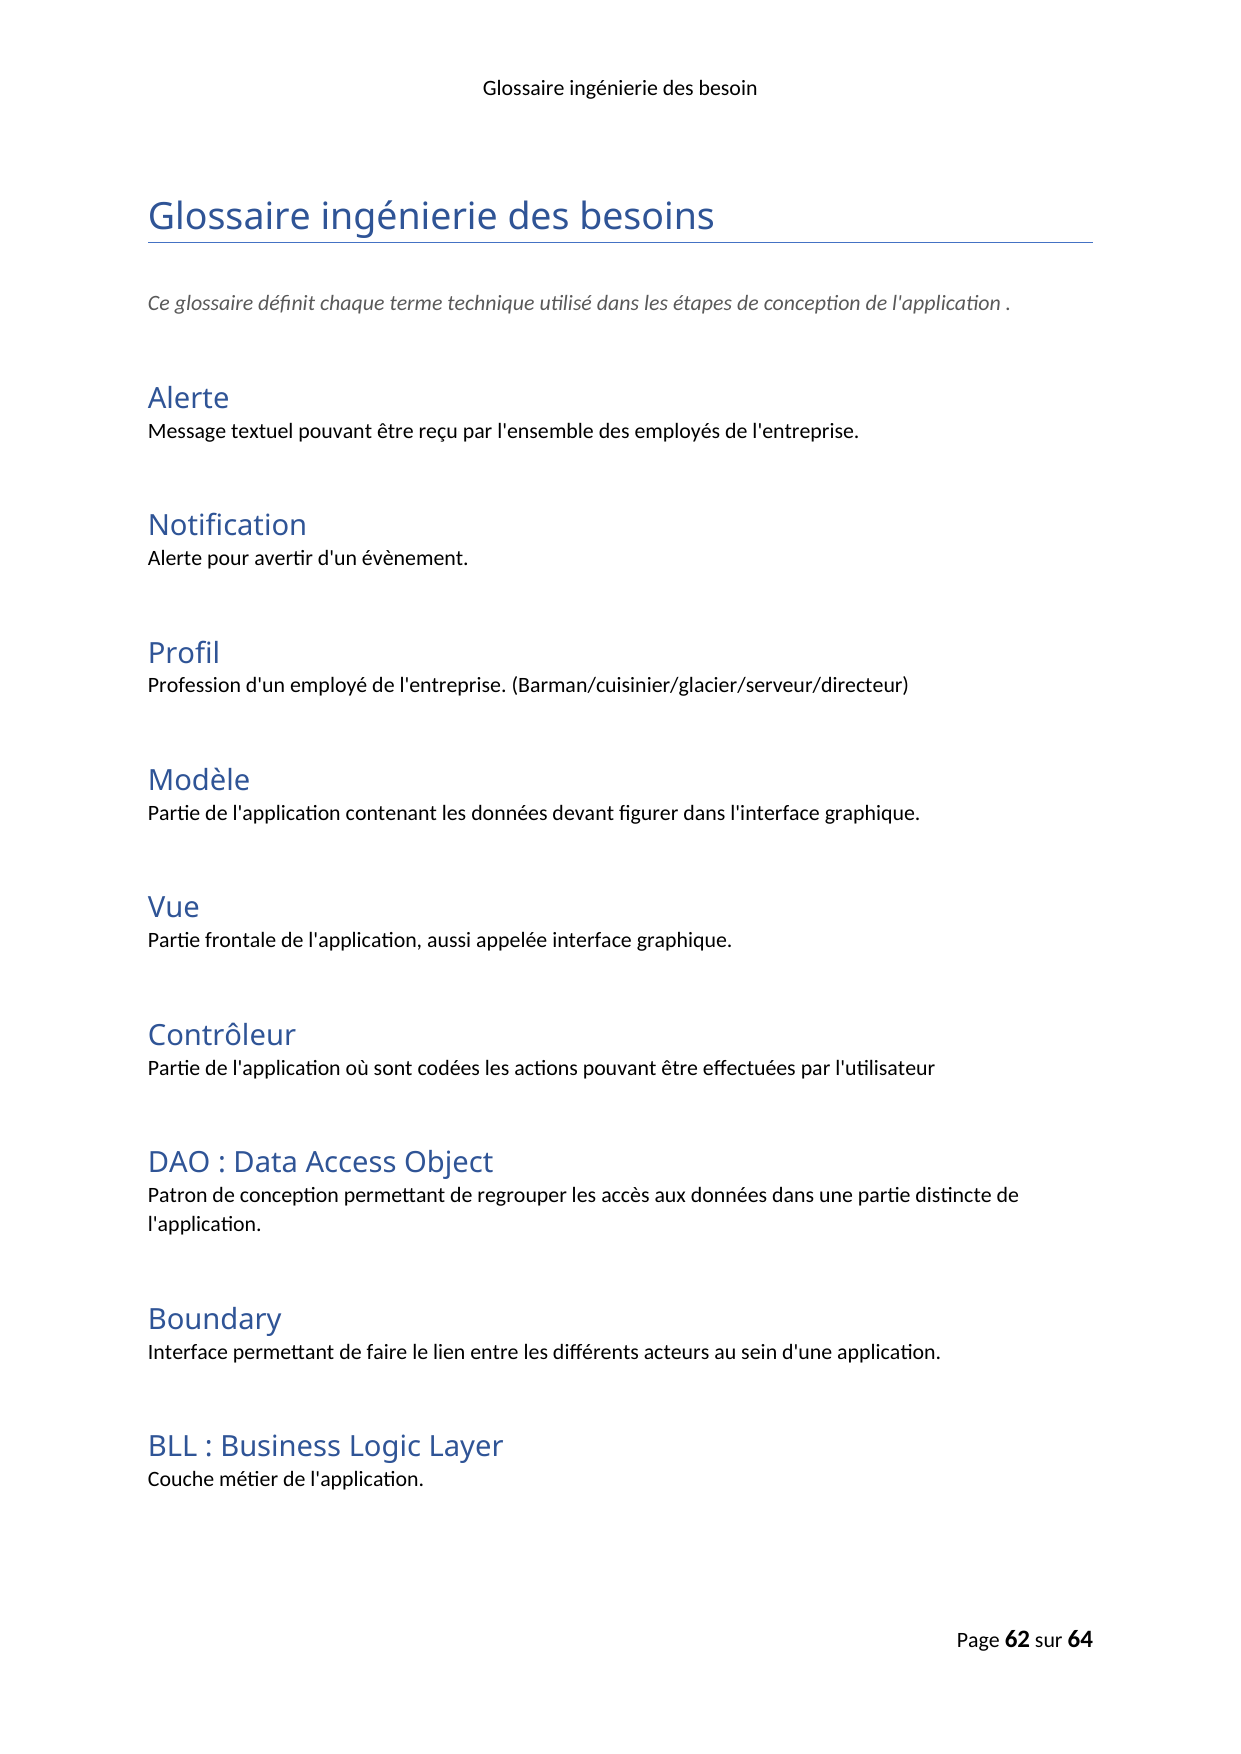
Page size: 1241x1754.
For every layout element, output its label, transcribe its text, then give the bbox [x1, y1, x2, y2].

text Partie de l'application contenant les données devant figurer dans l'interface graphique. [148, 799, 1093, 826]
subtitle Vue [148, 887, 1093, 926]
text Partie de l'application où sont codées les actions pouvant être effectuées par l'utilisateur [148, 1054, 1093, 1080]
subtitle DAO : Data Access Object [148, 1141, 1093, 1181]
subtitle Alerte [148, 377, 1093, 417]
text Profession d'un employé de l'entreprise. (Barman/cuisinier/glacier/serveur/directeur) [148, 672, 1093, 698]
subtitle Notification [148, 504, 1093, 544]
subtitle Boundary [148, 1298, 1093, 1338]
subtitle BLL : Business Logic Layer [148, 1426, 1093, 1465]
text Partie frontale de l'application, aussi appelée interface graphique. [148, 926, 1093, 953]
text Couche métier de l'application. [148, 1465, 1093, 1492]
subtitle Profil [148, 632, 1093, 672]
text Ce glossaire définit chaque terme technique utilisé dans les étapes de conception de l'application . [148, 289, 1093, 316]
subtitle Glossaire ingénierie des besoins [148, 189, 1093, 242]
subtitle Modèle [148, 759, 1093, 799]
text Patron de conception permettant de regrouper les accès aux données dans une partie distincte de l'application. [148, 1181, 1093, 1237]
subtitle Contrôleur [148, 1014, 1093, 1054]
text Alerte pour avertir d'un évènement. [148, 544, 1093, 571]
text Message textuel pouvant être reçu par l'ensemble des employés de l'entreprise. [148, 417, 1093, 443]
text Interface permettant de faire le lien entre les différents acteurs au sein d'une application. [148, 1338, 1093, 1364]
